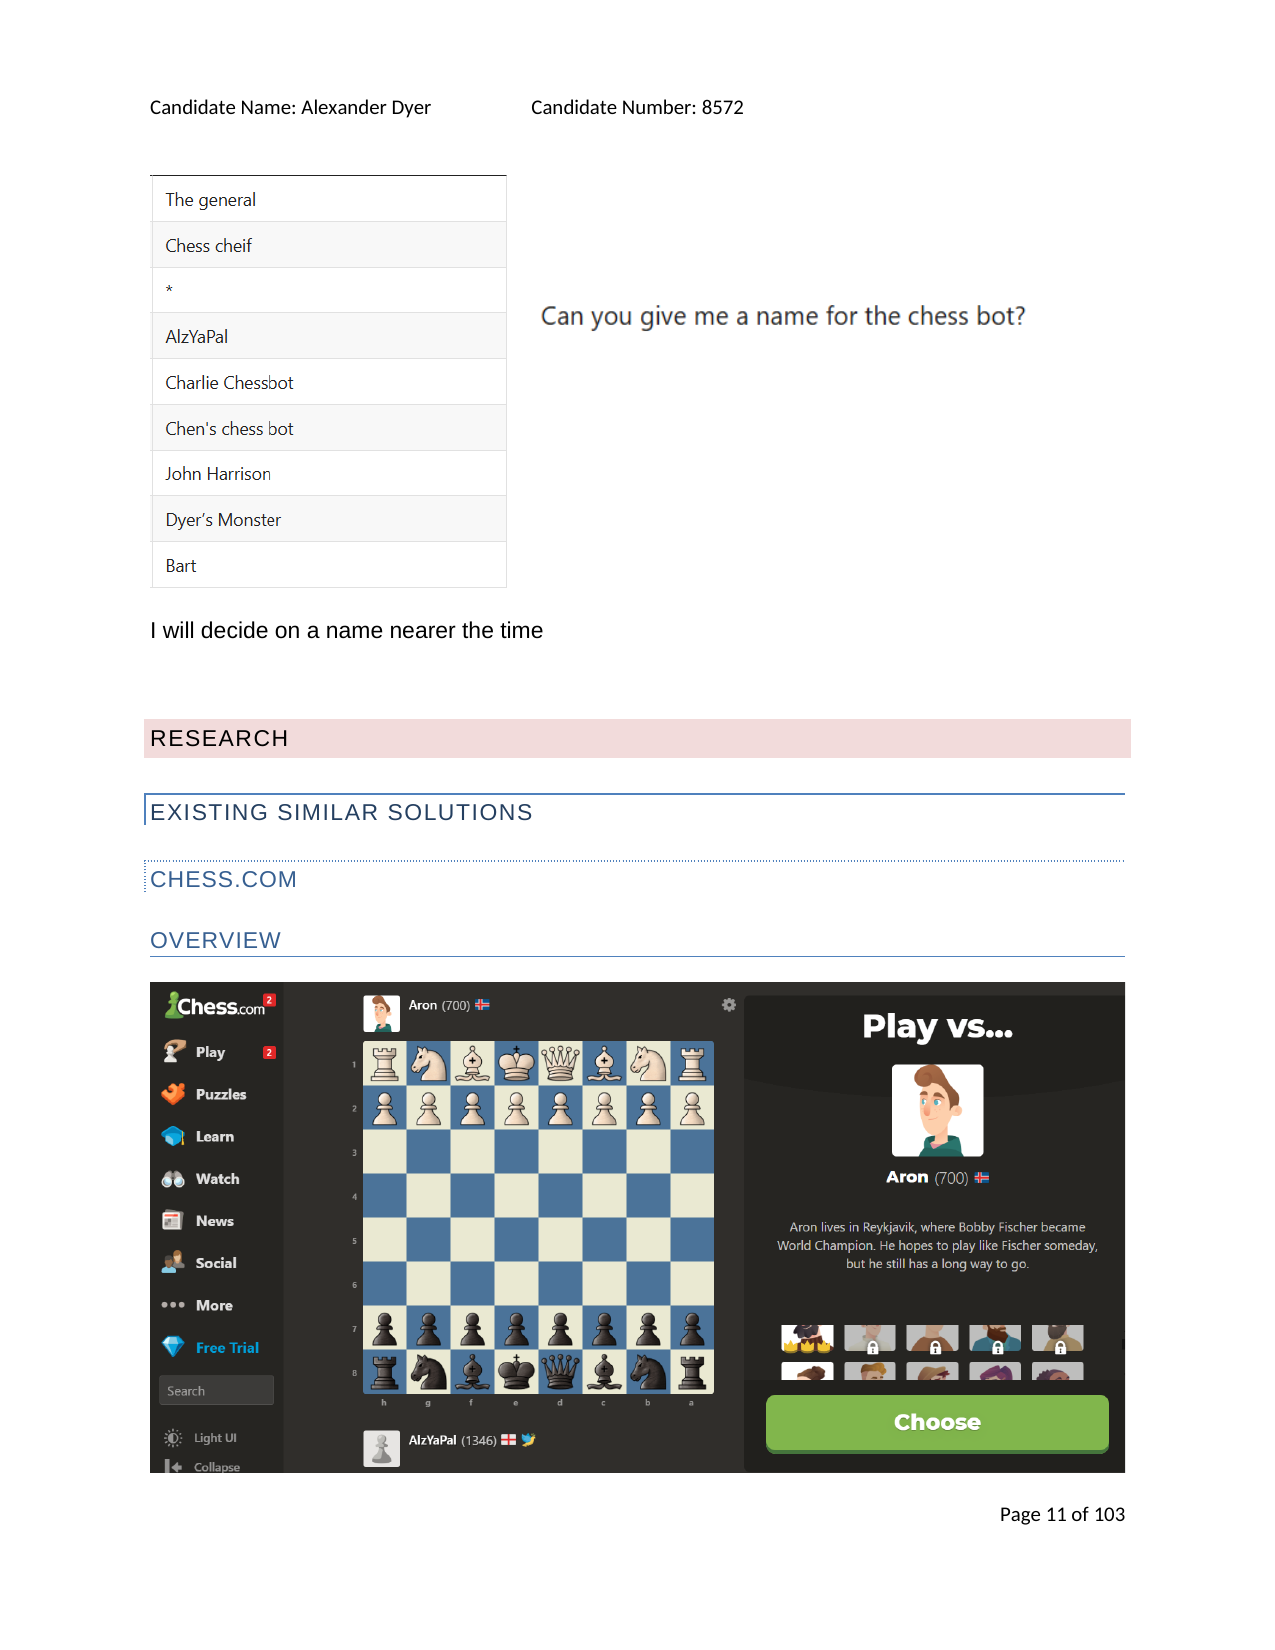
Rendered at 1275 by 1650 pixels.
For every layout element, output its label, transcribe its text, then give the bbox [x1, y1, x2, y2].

text I will decide on a name nearer the time [150, 617, 1125, 643]
subtitle Research [150, 725, 1125, 752]
picture [150, 982, 1125, 1473]
subtitle Existing Similar Solutions [146, 795, 1125, 825]
subtitle chess.com [144, 860, 1125, 892]
picture [150, 171, 508, 593]
subtitle Overview [150, 927, 1125, 956]
picture [532, 293, 1029, 347]
